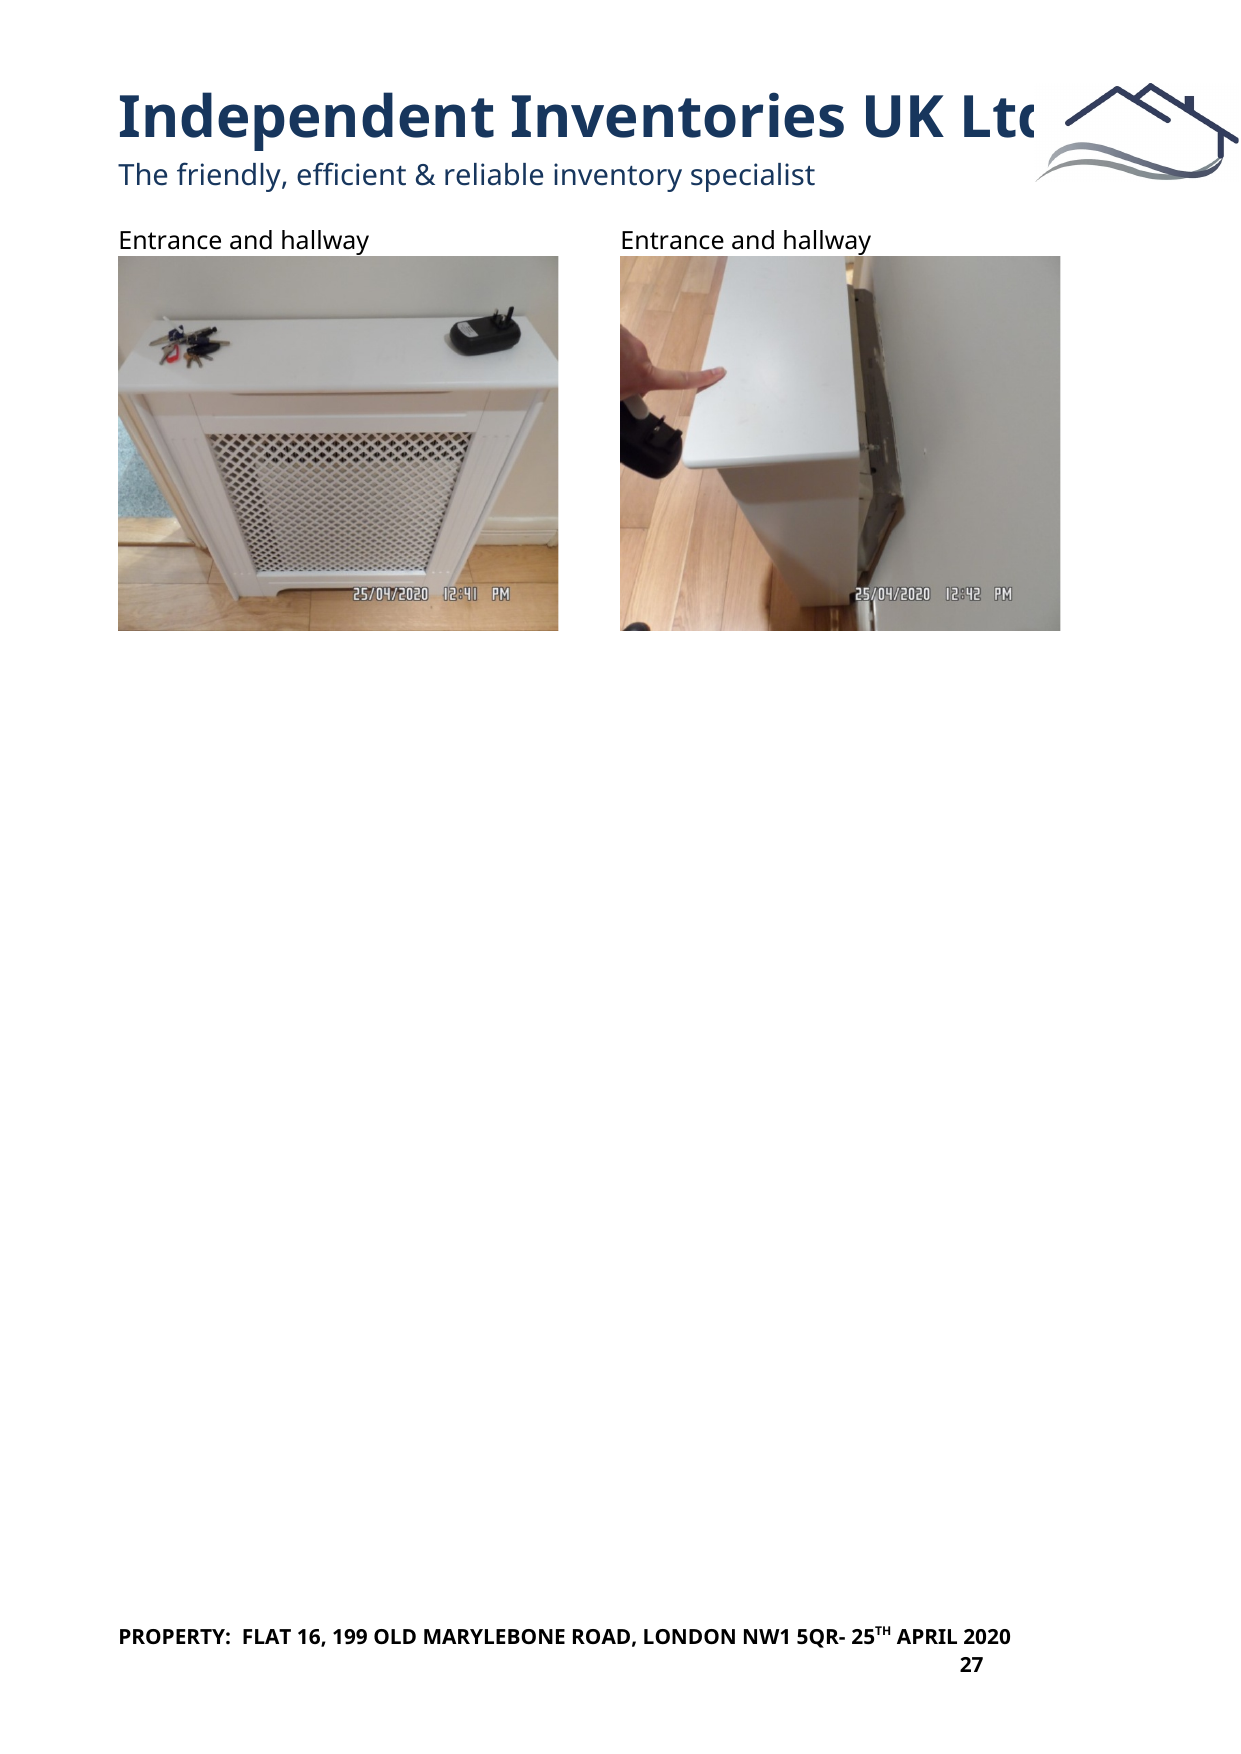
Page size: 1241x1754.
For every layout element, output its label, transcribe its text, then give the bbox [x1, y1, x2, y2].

text Entrance and hallway Entrance and hallway [118, 223, 1087, 257]
picture [620, 256, 1061, 631]
picture [118, 256, 559, 631]
picture [1034, 83, 1239, 181]
